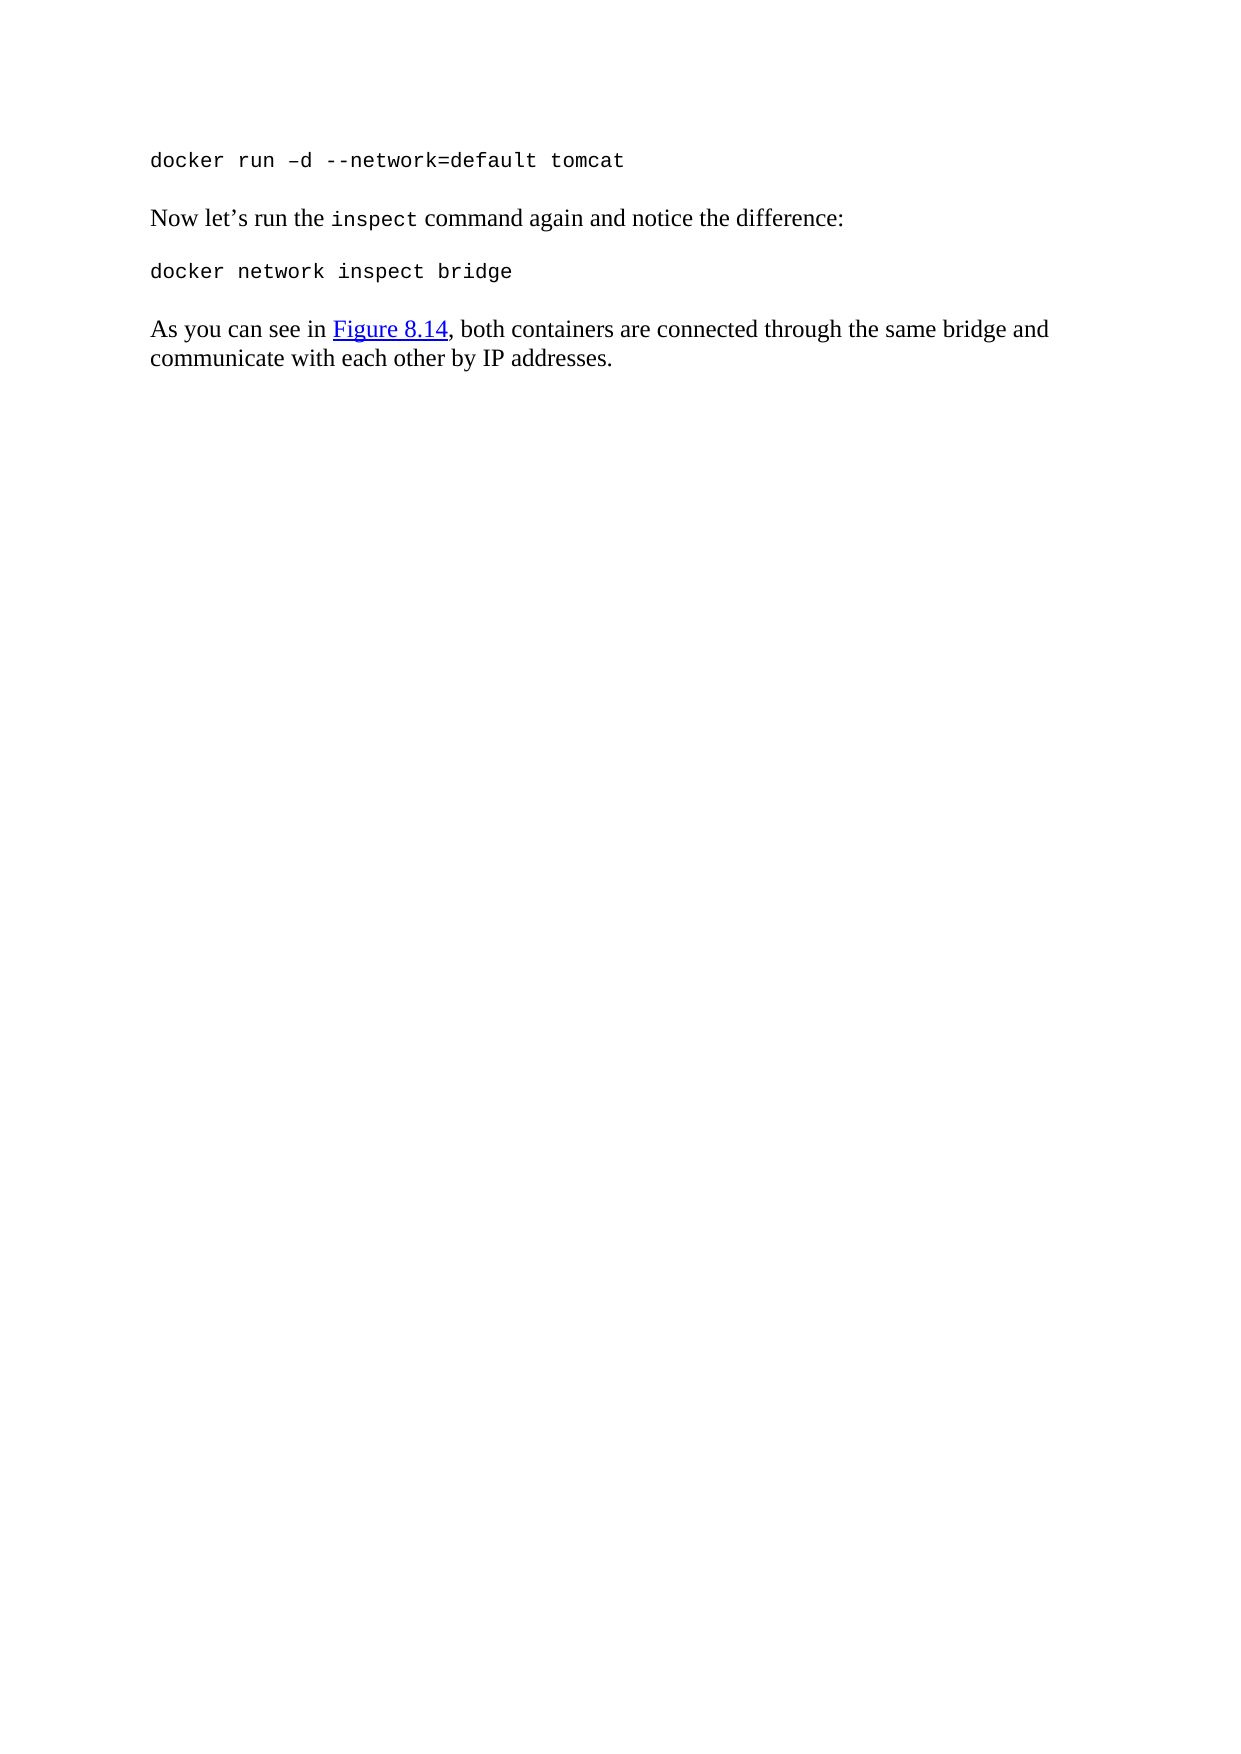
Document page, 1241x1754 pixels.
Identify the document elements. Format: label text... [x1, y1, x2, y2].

text docker network inspect bridge [150, 262, 1090, 285]
text As you can see in Figure 8.14, both containers are connected through the same bridge and communicate with each other by IP addresses. [150, 314, 1090, 372]
text Now let’s run the inspect command again and notice the difference: [150, 203, 1090, 232]
text docker run –d --network=default tomcat [150, 150, 1090, 174]
